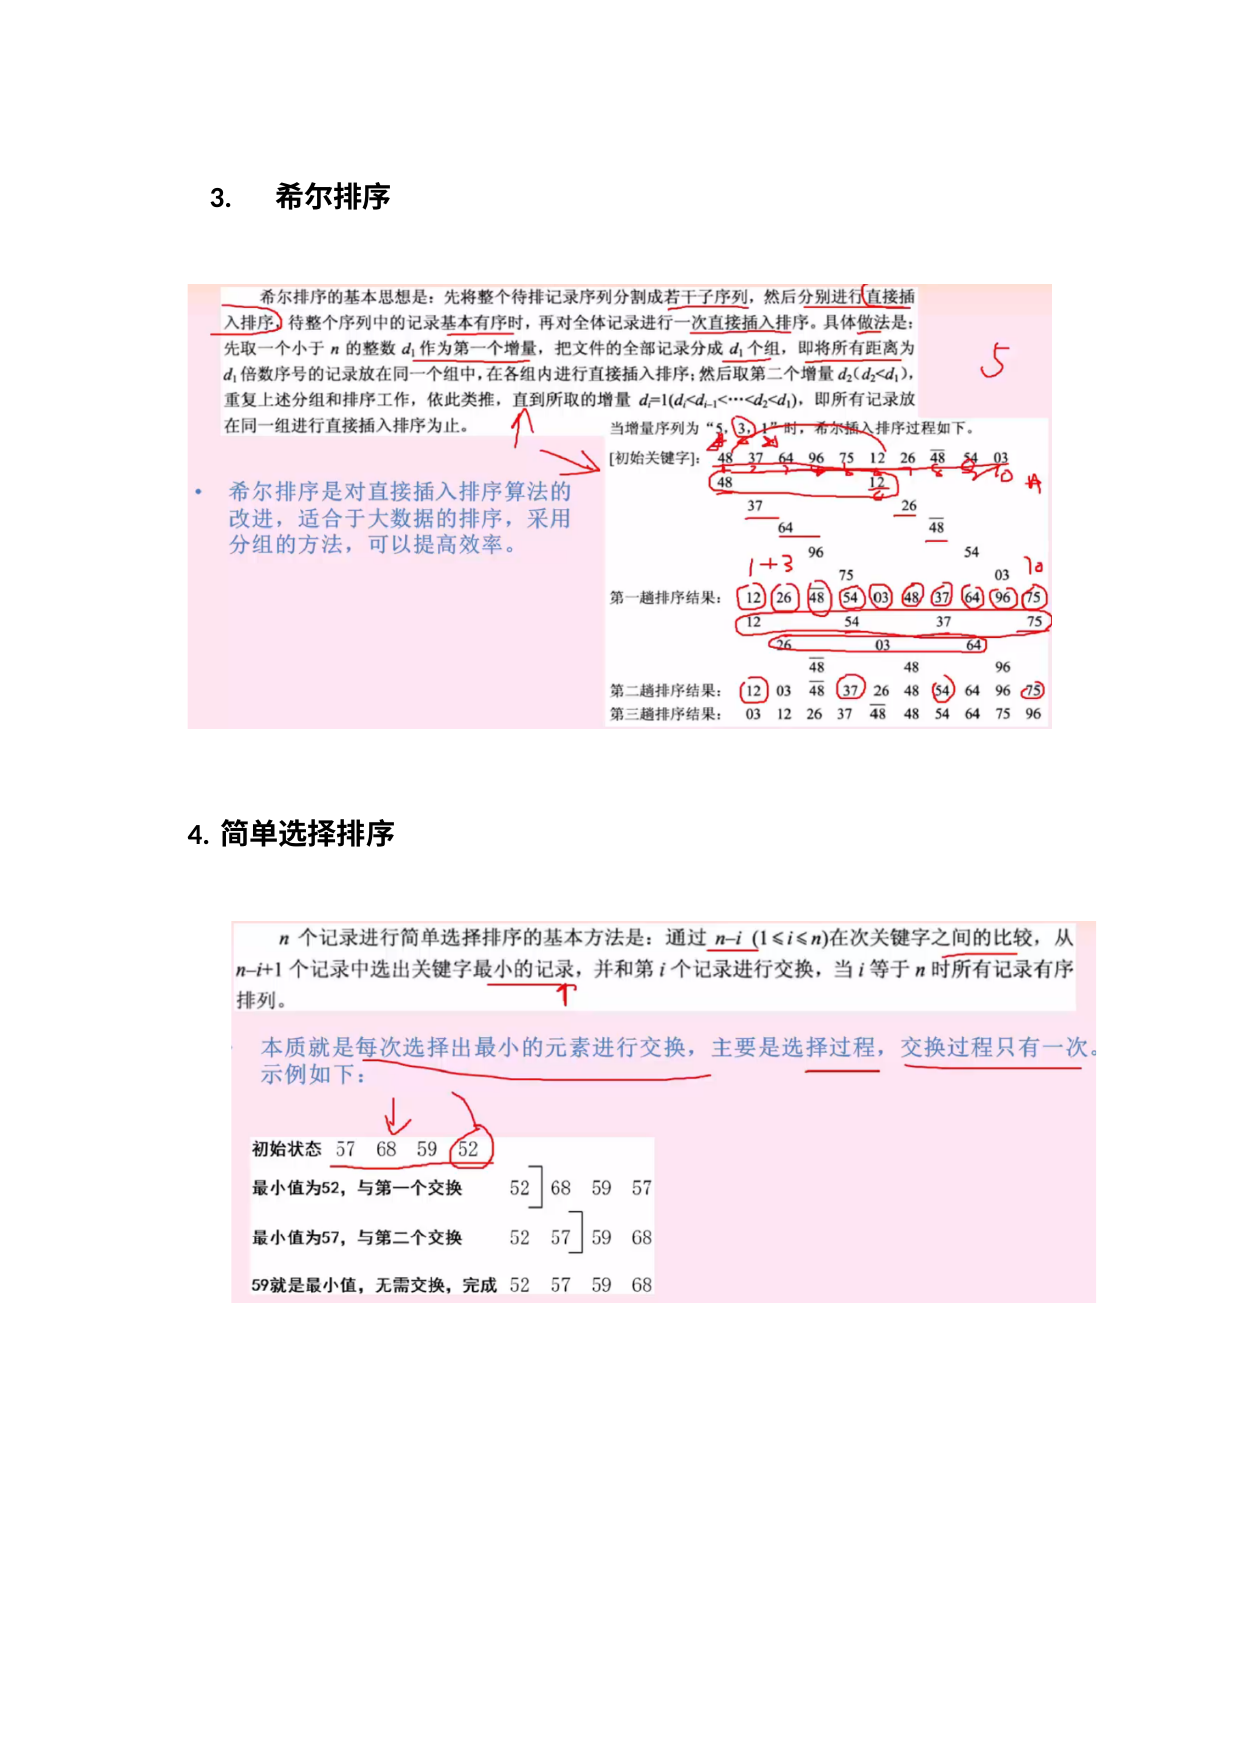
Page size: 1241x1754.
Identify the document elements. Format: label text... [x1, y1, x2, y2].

subtitle 简单选择排序 [187, 799, 1053, 864]
picture [187, 284, 1052, 729]
picture [231, 921, 1097, 1303]
subtitle 希尔排序 [209, 162, 1053, 227]
